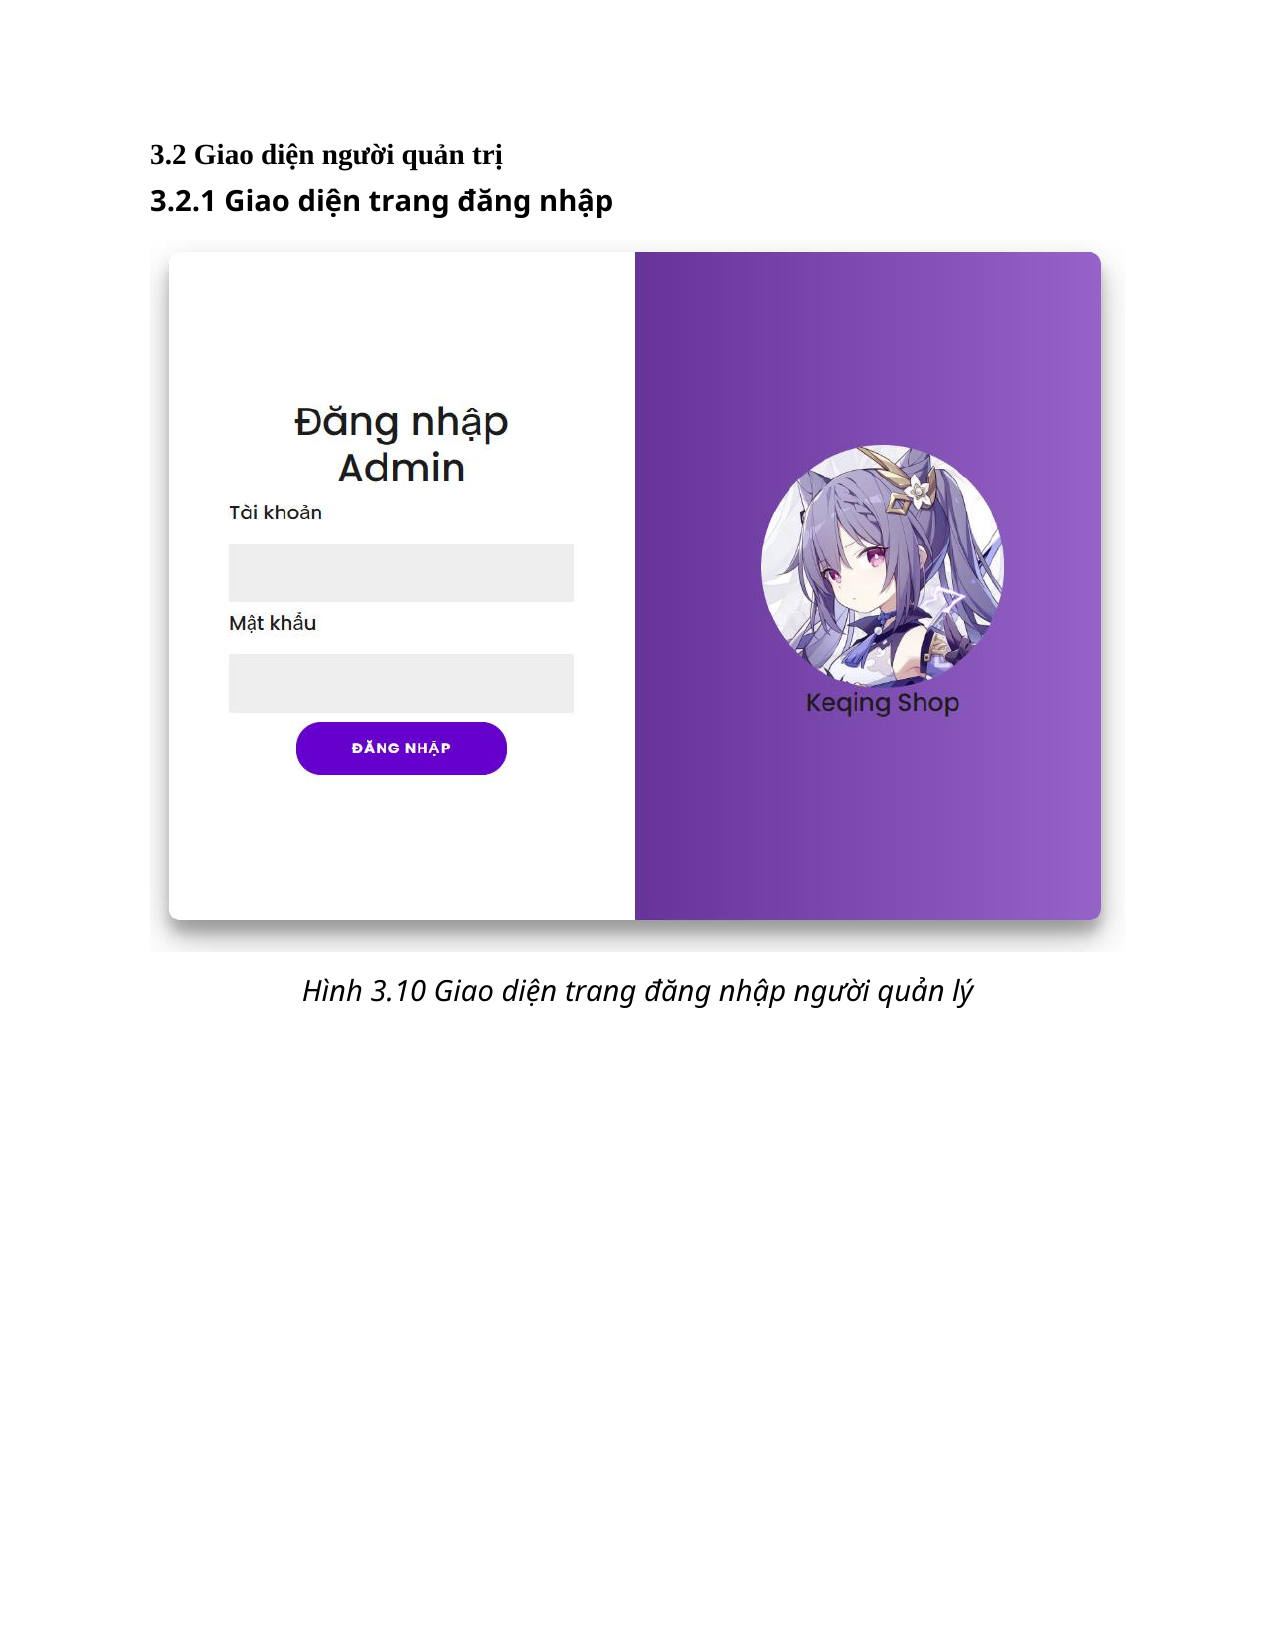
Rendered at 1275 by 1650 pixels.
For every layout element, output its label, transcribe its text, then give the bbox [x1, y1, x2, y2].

picture [150, 240, 1125, 952]
text Hình 3.10 Giao diện trang đăng nhập người quản lý [150, 970, 1125, 1010]
subtitle 3.2 Giao diện người quản trị [150, 137, 1125, 171]
text 3.2.1 Giao diện trang đăng nhập [150, 181, 1125, 220]
